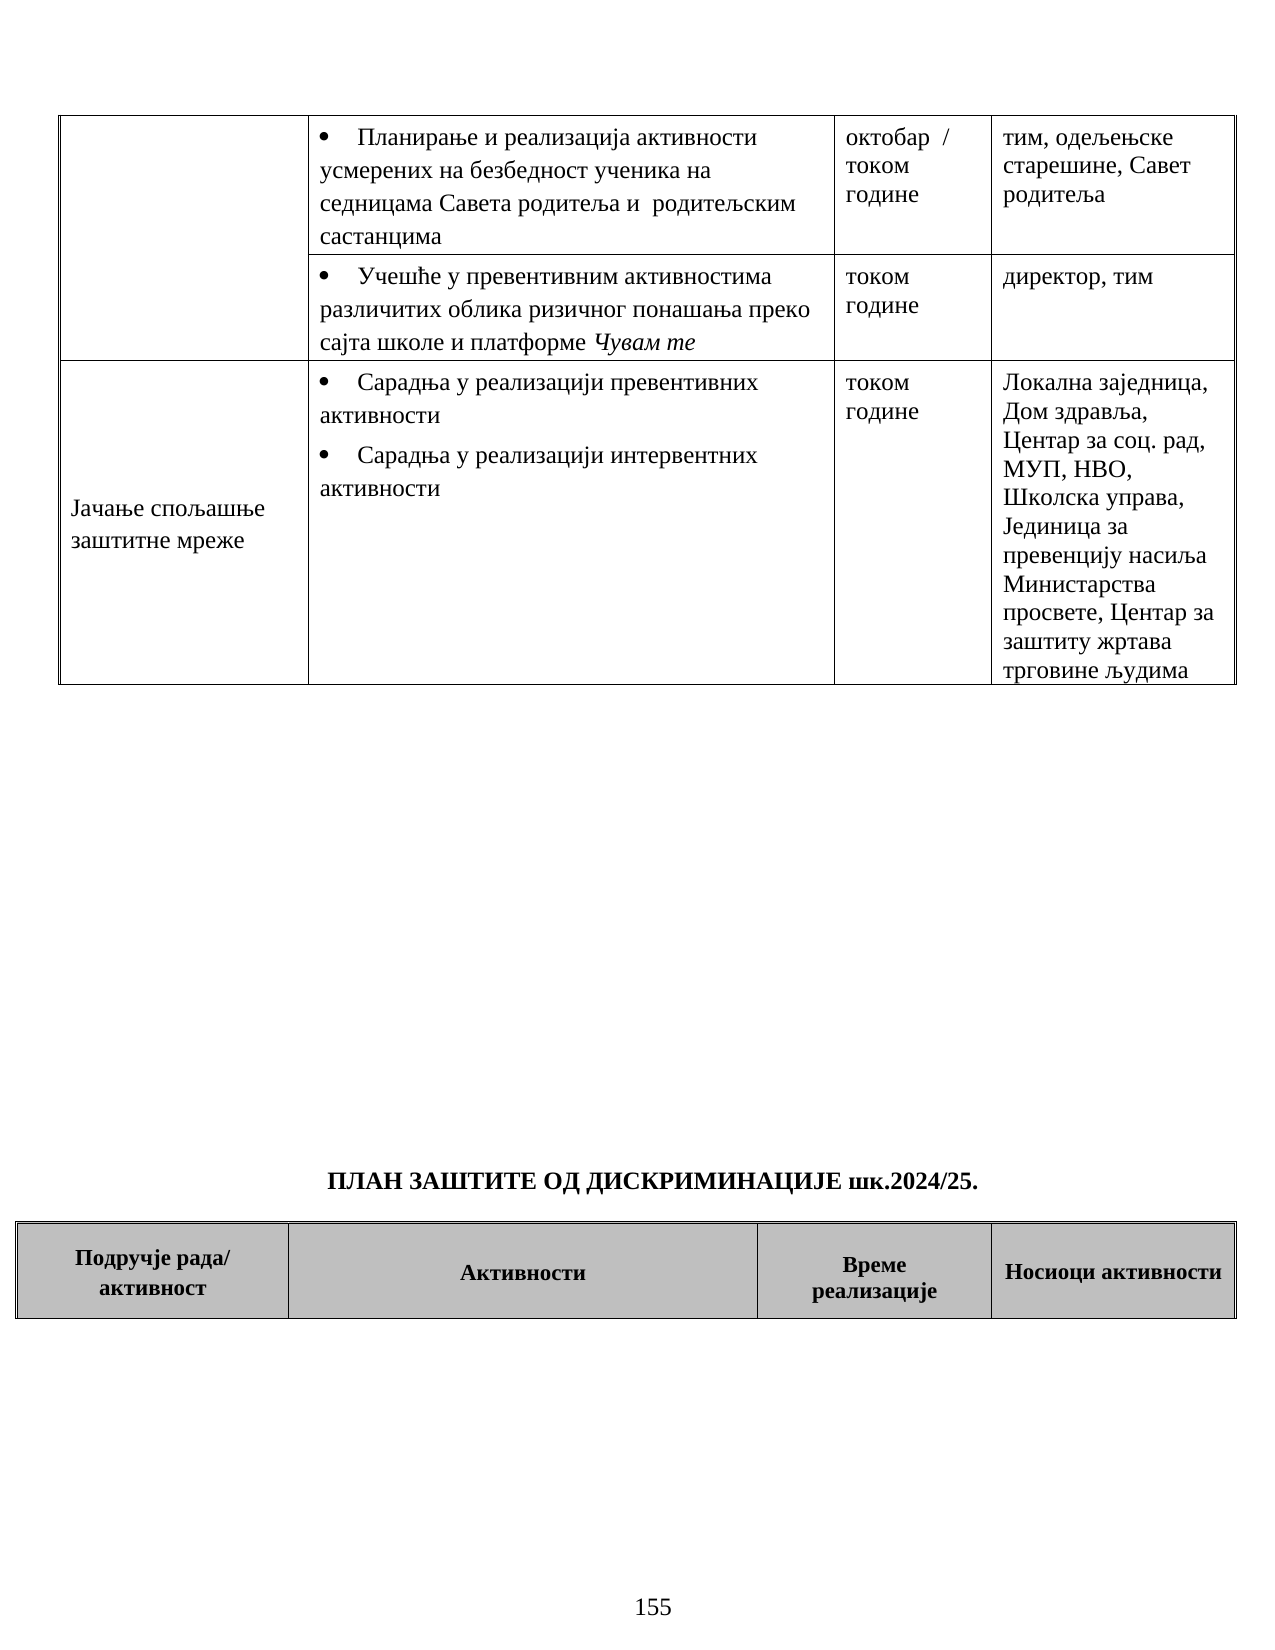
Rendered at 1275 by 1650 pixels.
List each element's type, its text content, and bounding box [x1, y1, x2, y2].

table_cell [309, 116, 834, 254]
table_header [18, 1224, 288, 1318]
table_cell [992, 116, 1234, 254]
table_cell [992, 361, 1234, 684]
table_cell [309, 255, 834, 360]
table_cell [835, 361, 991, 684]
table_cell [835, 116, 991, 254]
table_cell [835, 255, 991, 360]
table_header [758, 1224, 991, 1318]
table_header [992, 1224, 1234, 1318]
subtitle ПЛАН ЗАШТИТЕ ОД ДИСКРИМИНАЦИЈЕ шк.2024/25. [148, 1166, 1158, 1195]
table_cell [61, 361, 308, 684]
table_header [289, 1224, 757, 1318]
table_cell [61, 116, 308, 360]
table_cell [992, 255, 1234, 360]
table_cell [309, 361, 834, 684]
